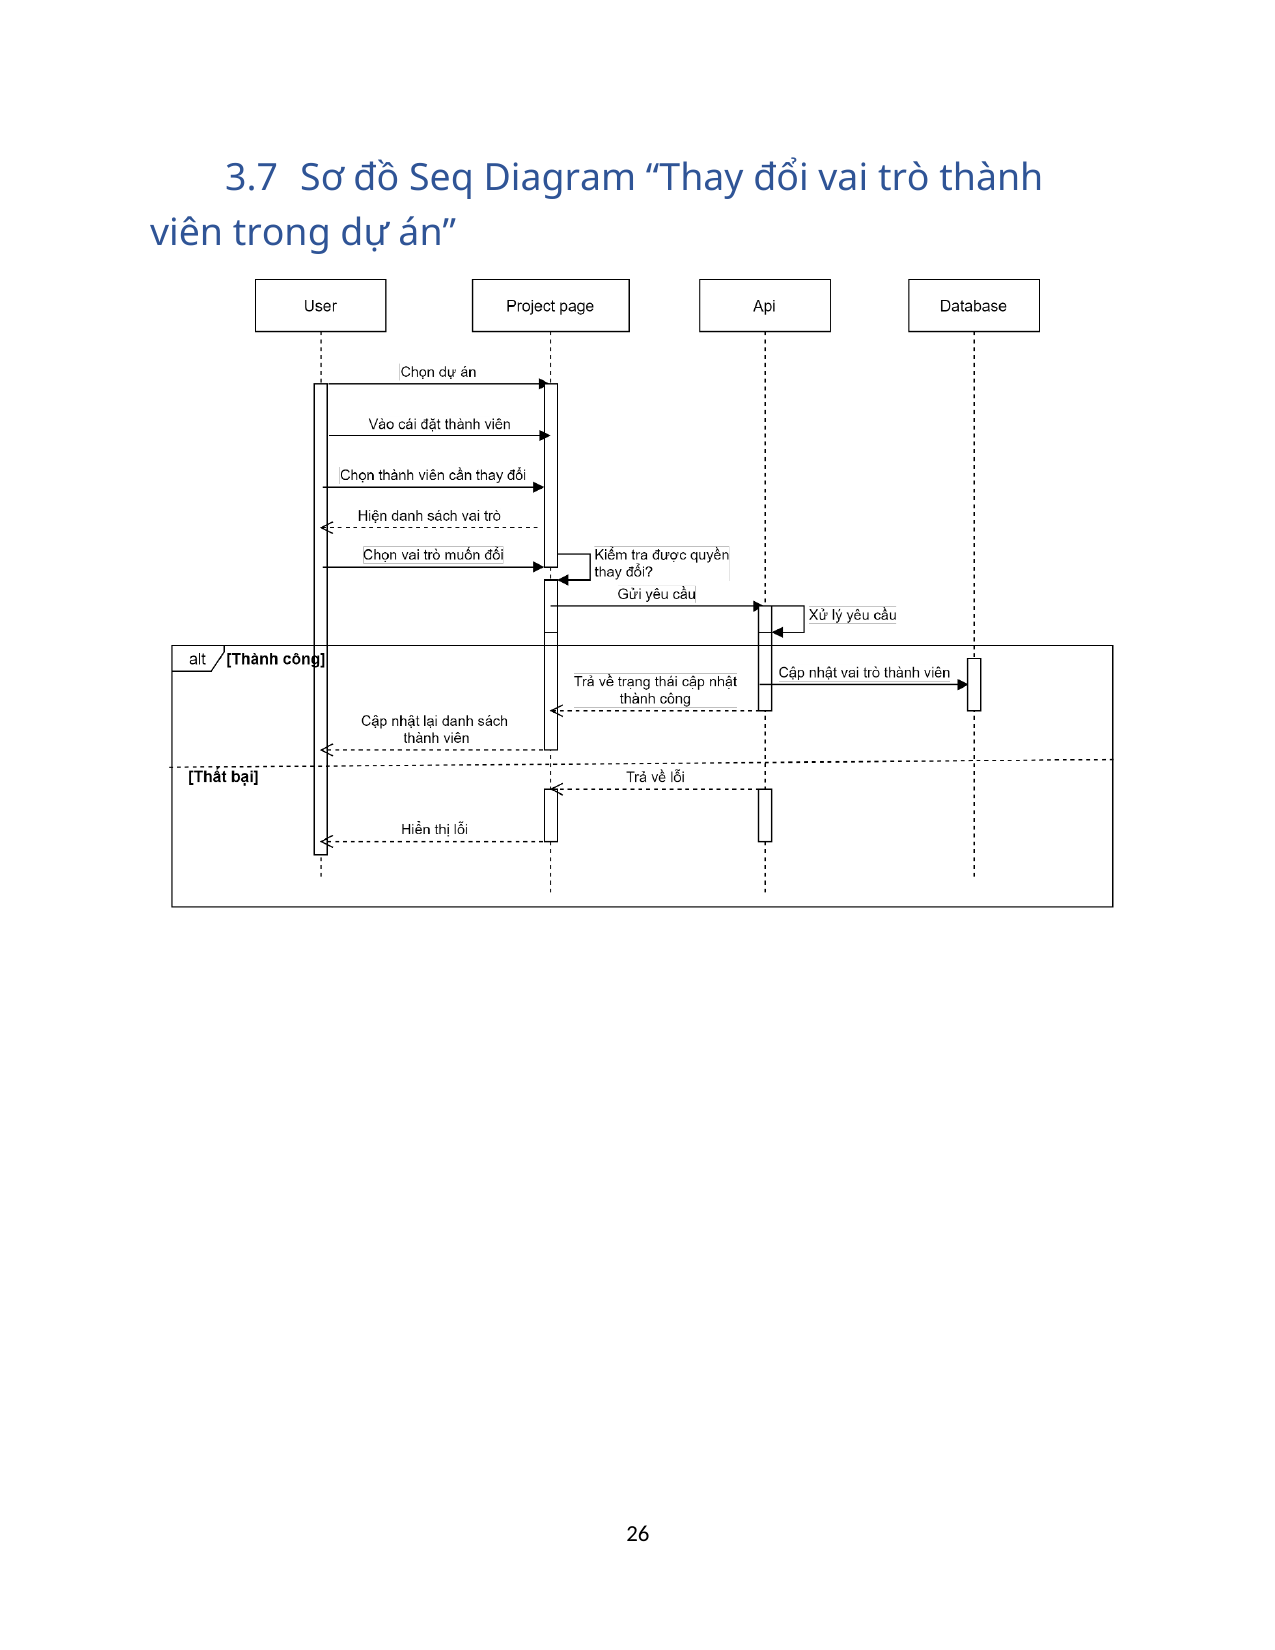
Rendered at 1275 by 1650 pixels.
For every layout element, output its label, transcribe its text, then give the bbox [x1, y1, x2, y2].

subtitle 3.7 Sơ đồ Seq Diagram “Thay đổi vai trò thành viên trong dự án” [150, 150, 1125, 256]
picture [150, 260, 1125, 915]
